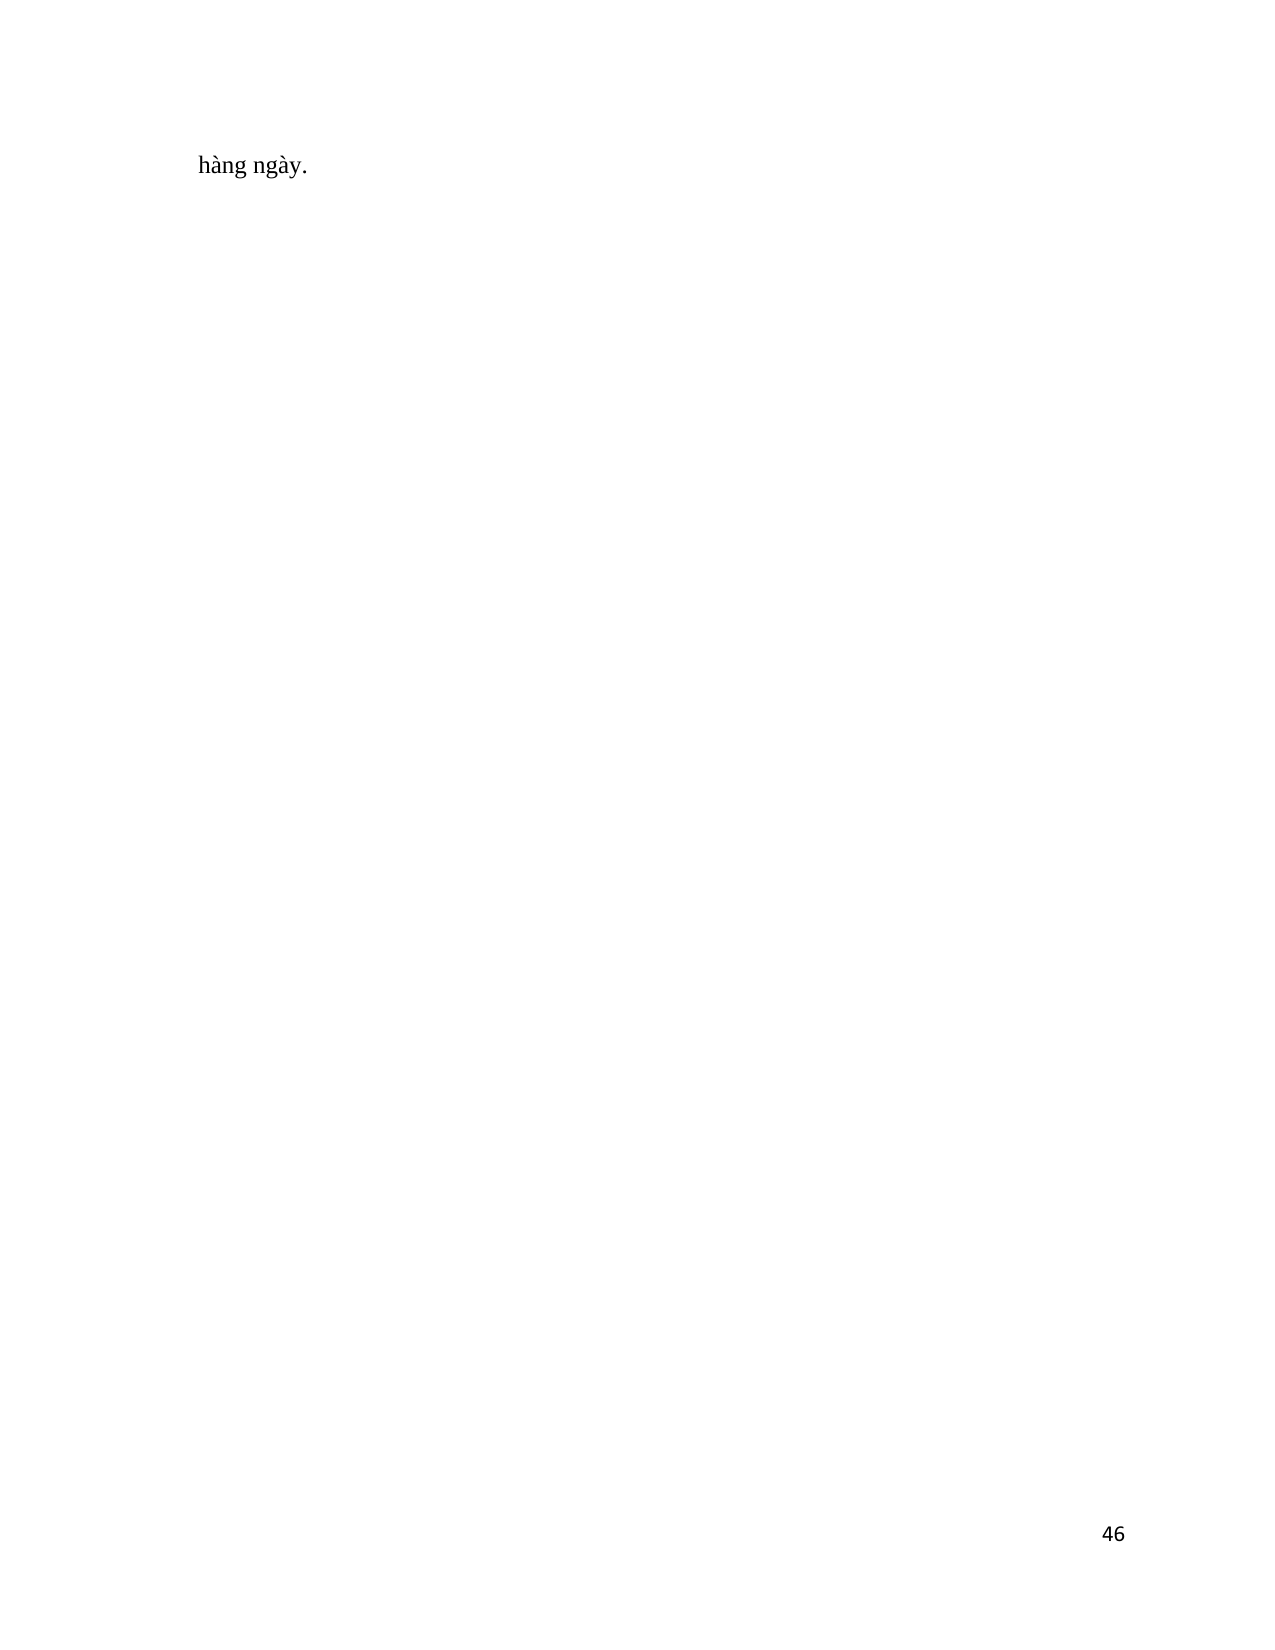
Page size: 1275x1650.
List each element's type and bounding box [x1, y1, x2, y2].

list [169, 150, 1125, 179]
